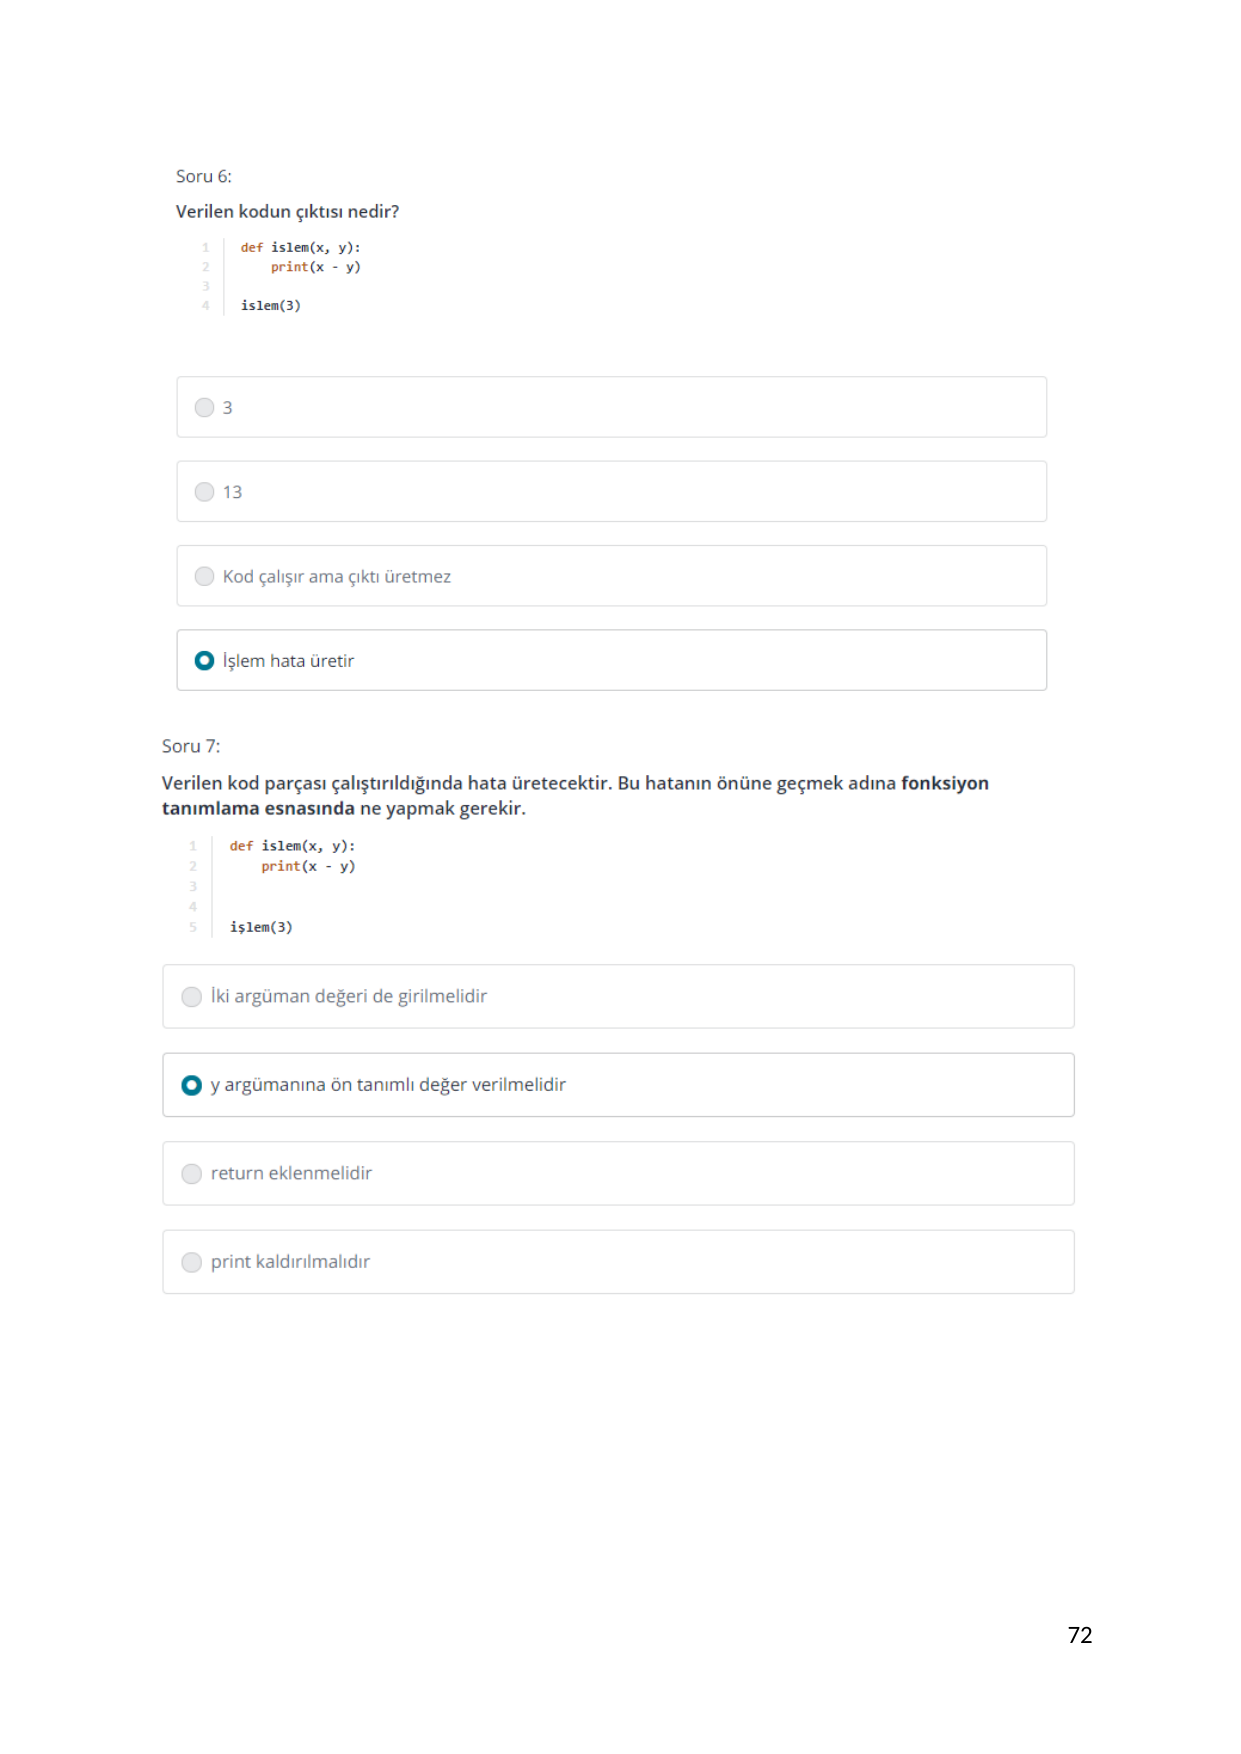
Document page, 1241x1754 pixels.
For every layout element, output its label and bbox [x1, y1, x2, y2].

picture [147, 147, 1093, 724]
picture [147, 726, 1093, 1311]
